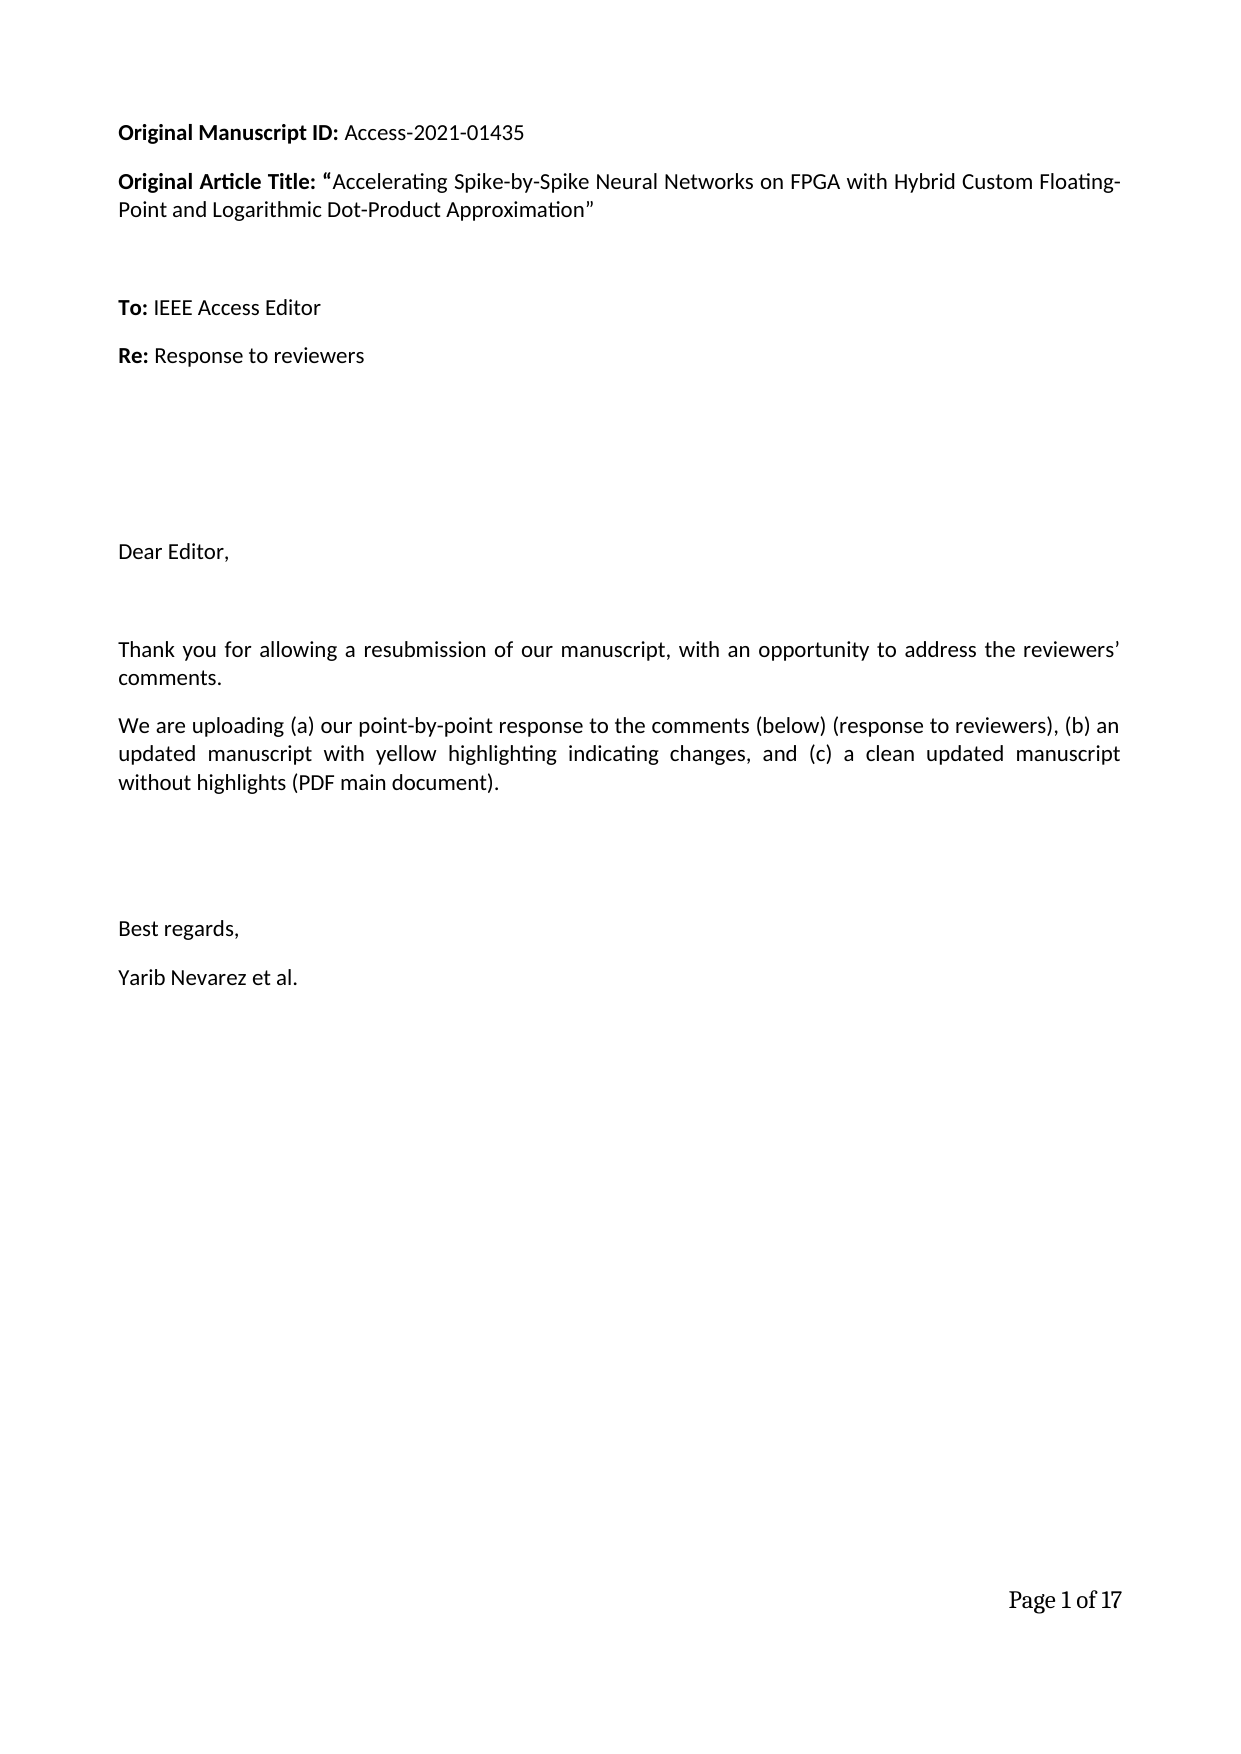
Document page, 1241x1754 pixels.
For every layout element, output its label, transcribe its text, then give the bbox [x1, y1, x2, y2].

text To: IEEE Access Editor [118, 293, 1122, 321]
text Original Manuscript ID: Access-2021-01435 [118, 118, 1122, 146]
text Original Article Title: “Accelerating Spike-by-Spike Neural Networks on FPGA with Hybrid Custom Floating-Point and Logarithmic Dot-Product Approximation” [118, 167, 1122, 223]
text Re: Response to reviewers [118, 342, 1122, 369]
text Thank you for allowing a resubmission of our manuscript, with an opportunity to address the reviewers’ comments. [118, 635, 1122, 691]
text Yarib Nevarez et al. [118, 963, 1122, 991]
text Dear Editor, [118, 537, 1122, 565]
text We are uploading (a) our point-by-point response to the comments (below) (response to reviewers), (b) an updated manuscript with yellow highlighting indicating changes, and (c) a clean updated manuscript without highlights (PDF main document). [118, 712, 1122, 796]
text Best regards, [118, 914, 1122, 942]
